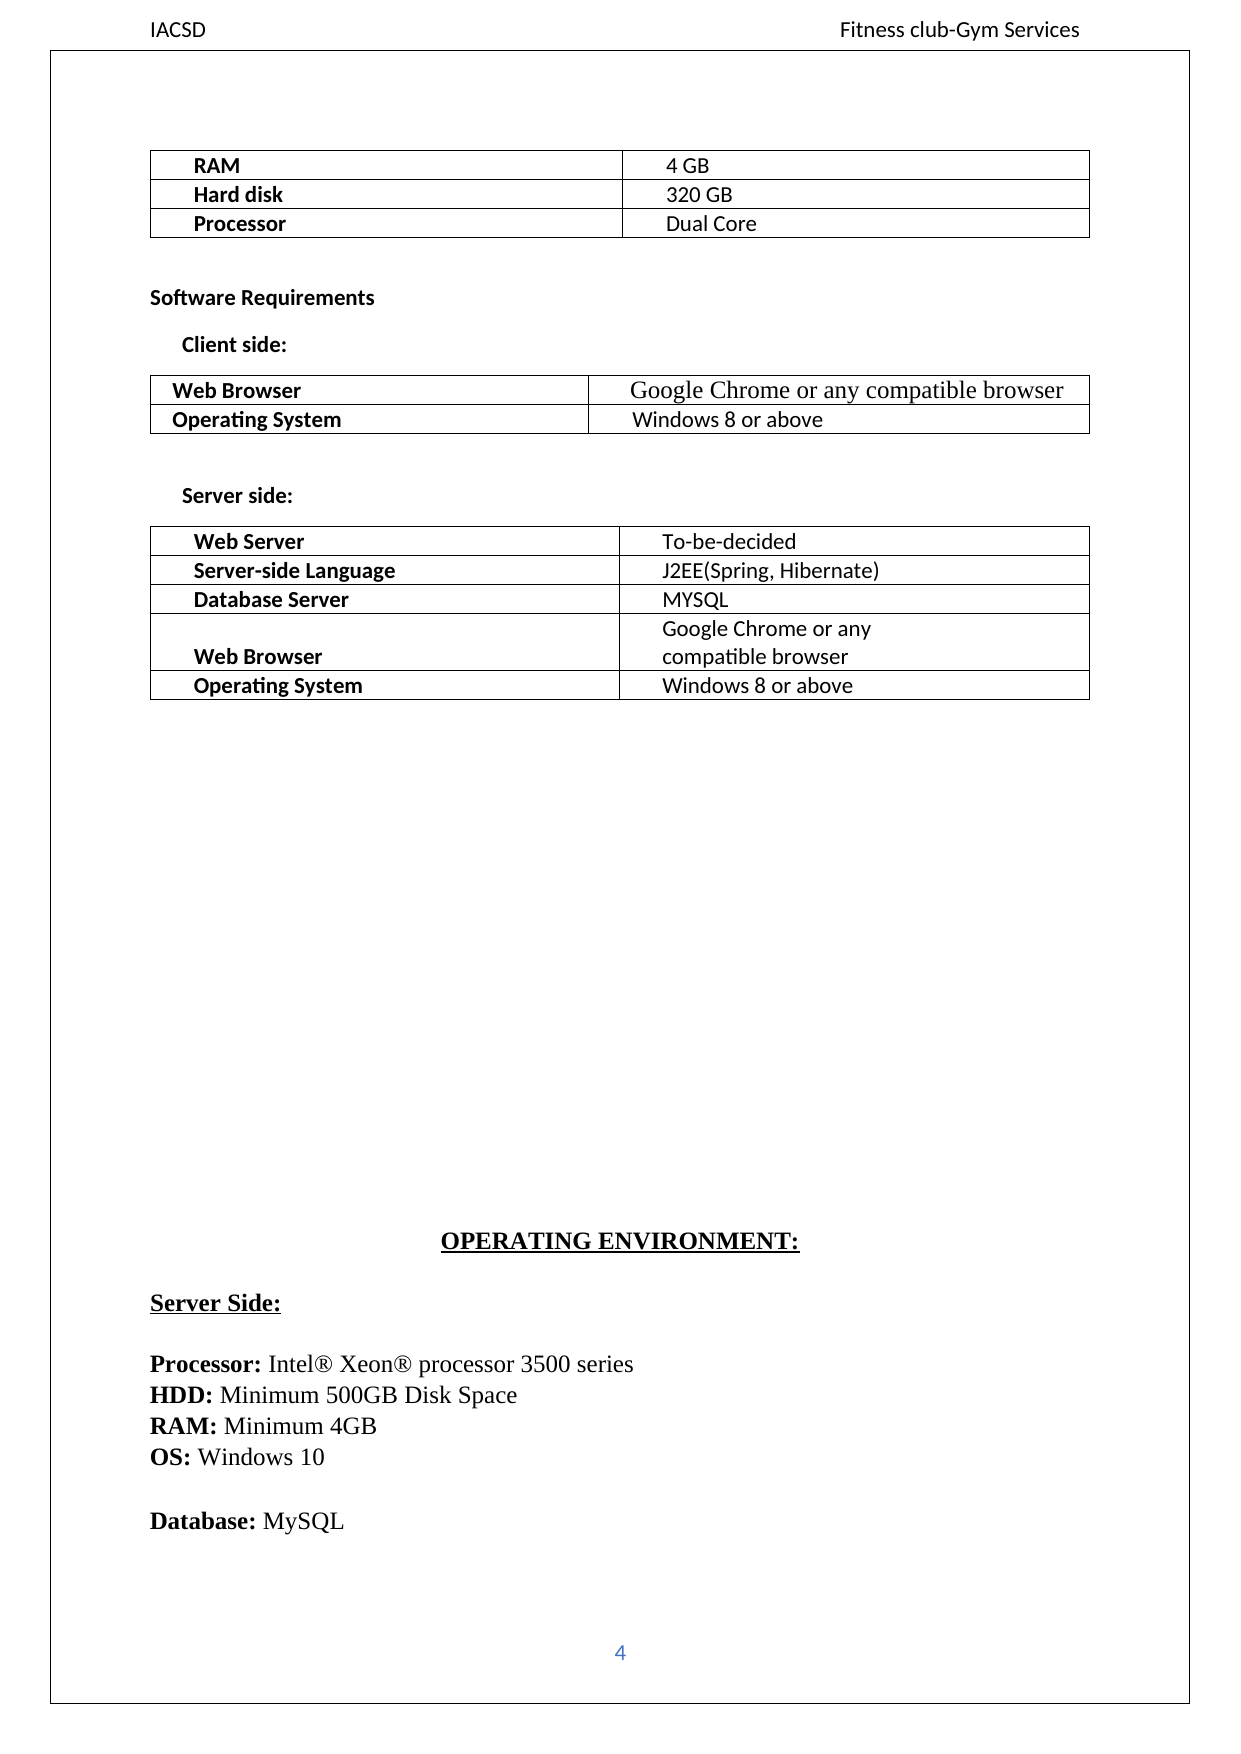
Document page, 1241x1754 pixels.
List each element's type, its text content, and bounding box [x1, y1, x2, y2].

table_cell Operating System [151, 405, 588, 433]
text HDD: Minimum 500GB Disk Space [149, 1380, 1090, 1409]
table_header Web Server [151, 527, 619, 555]
table_cell Processor [151, 209, 622, 237]
table_header To-be-decided [620, 527, 1089, 555]
text OPERATING ENVIRONMENT: [149, 1226, 1090, 1255]
table_header RAM [151, 151, 622, 179]
table_header 4 GB [623, 151, 1089, 179]
table_cell Google Chrome or any compatible browser [620, 614, 1089, 670]
table_cell MYSQL [620, 585, 1089, 613]
table_cell Operating System [151, 671, 619, 699]
table_cell Windows 8 or above [620, 671, 1089, 699]
table_cell J2EE(Spring, Hibernate) [620, 556, 1089, 584]
table_cell Dual Core [623, 209, 1089, 237]
table_header Web Browser [151, 376, 588, 404]
table_cell 320 GB [623, 180, 1089, 208]
text Server Side: [150, 1288, 1090, 1316]
text OS: Windows 10 [149, 1442, 451, 1471]
table_cell Windows 8 or above [589, 405, 1089, 433]
table_cell Server-side Language [151, 556, 619, 584]
text Processor: Intel® Xeon® processor 3500 series [149, 1349, 1090, 1378]
text Database: MySQL [149, 1506, 451, 1535]
table_cell Database Server [151, 585, 619, 613]
table_header Google Chrome or any compatible browser [589, 376, 1089, 404]
table_cell Web Browser [151, 614, 619, 670]
text Software Requirements [150, 283, 1090, 311]
table_cell Hard disk [151, 180, 622, 208]
text RAM: Minimum 4GB [149, 1411, 1090, 1440]
text Server side: [182, 481, 1090, 509]
text Client side: [182, 330, 1090, 358]
